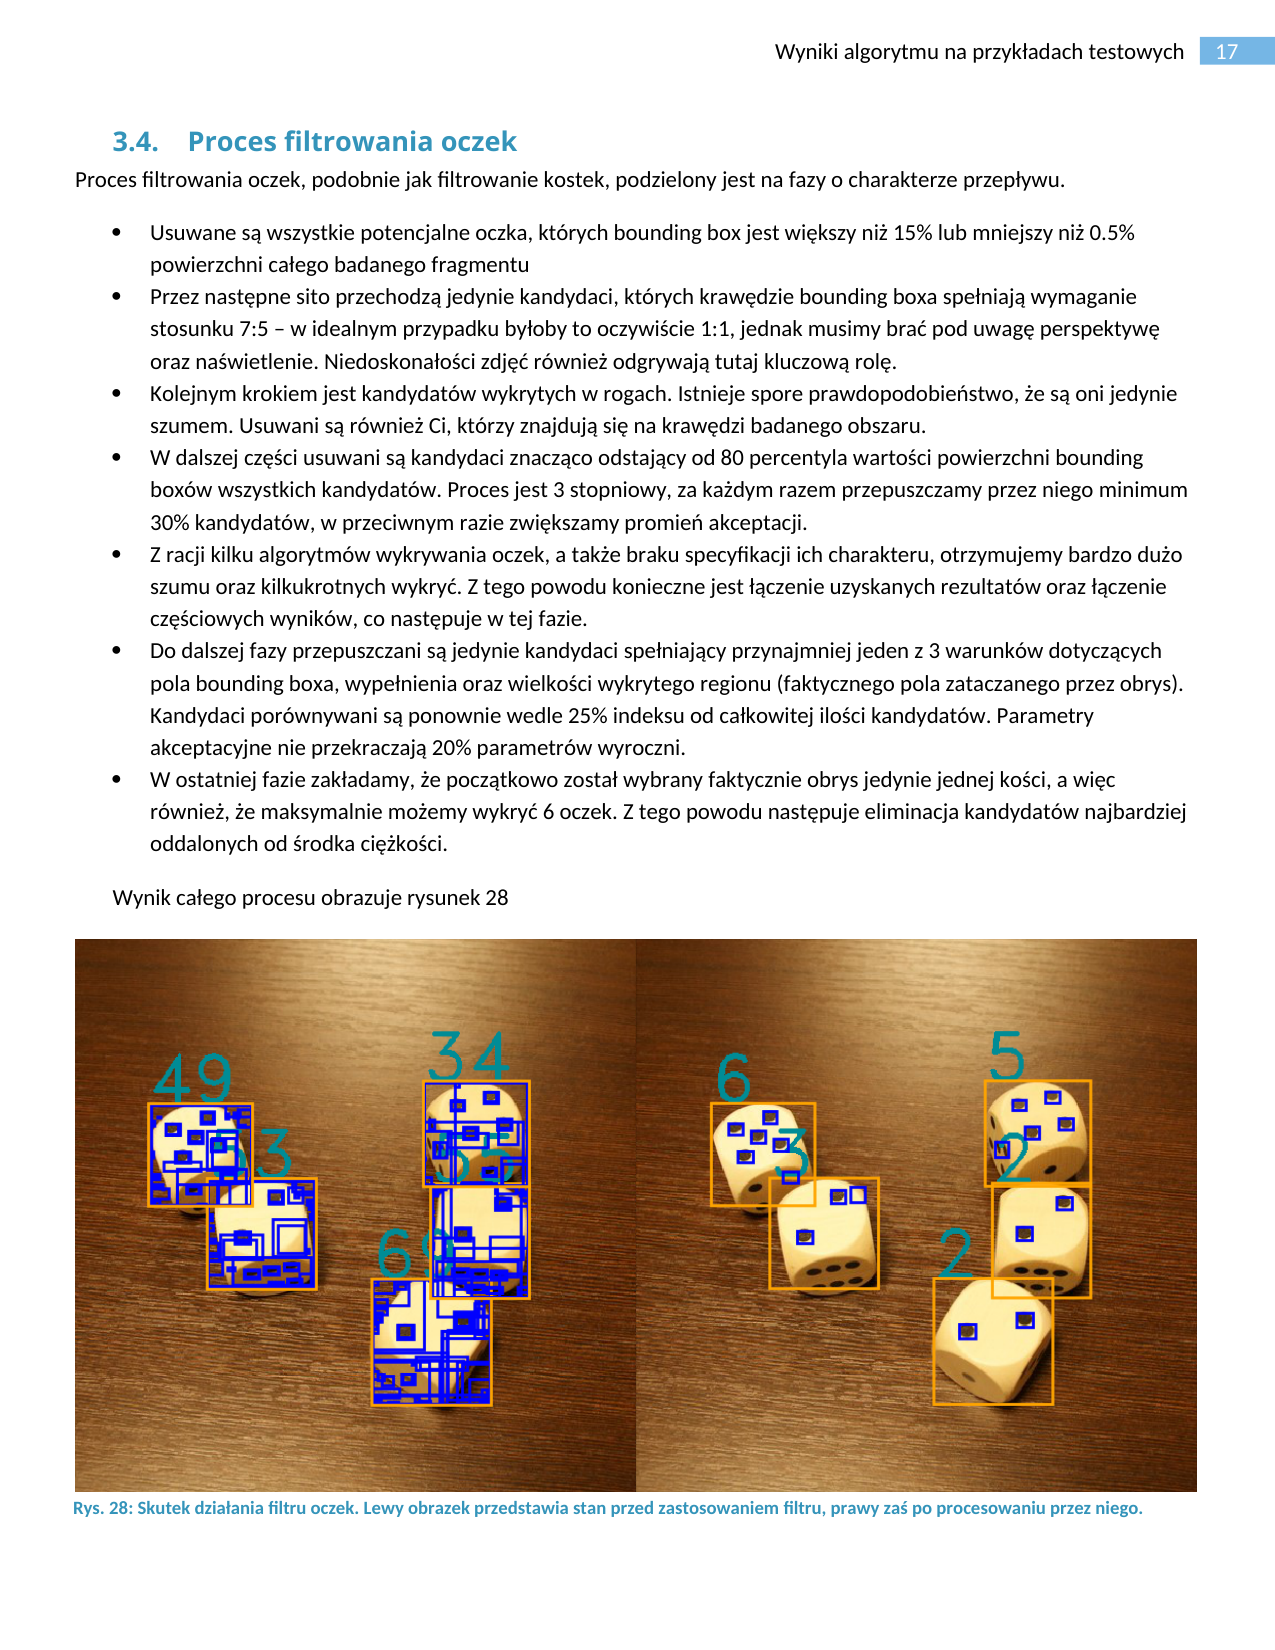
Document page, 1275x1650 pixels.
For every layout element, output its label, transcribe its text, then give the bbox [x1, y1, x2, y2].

list Usuwane są wszystkie potencjalne oczka, których bounding box jest większy niż 15% lub mniejszy niż 0.5% powierzchni całego badanego fragmentu [112, 218, 1200, 278]
list Do dalszej fazy przepuszczani są jedynie kandydaci spełniający przynajmniej jeden z 3 warunków dotyczących pola bounding boxa, wypełnienia oraz wielkości wykrytego regionu (faktycznego pola zataczanego przez obrys). Kandydaci porównywani są ponownie wedle 25% indeksu od całkowitej ilości kandydatów. Parametry akceptacyjne nie przekraczają 20% parametrów wyroczni. [112, 636, 1200, 761]
list W ostatniej fazie zakładamy, że początkowo został wybrany faktycznie obrys jedynie jednej kości, a więc również, że maksymalnie możemy wykryć 6 oczek. Z tego powodu następuje eliminacja kandydatów najbardziej oddalonych od środka ciężkości. [112, 765, 1200, 858]
list Kolejnym krokiem jest kandydatów wykrytych w rogach. Istnieje spore prawdopodobieństwo, że są oni jedynie szumem. Usuwani są również Ci, którzy znajdują się na krawędzi badanego obszaru. [112, 379, 1200, 439]
picture [75, 939, 1197, 1492]
list W dalszej części usuwani są kandydaci znacząco odstający od 80 percentyla wartości powierzchni bounding boxów wszystkich kandydatów. Proces jest 3 stopniowy, za każdym razem przepuszczamy przez niego minimum 30% kandydatów, w przeciwnym razie zwiększamy promień akceptacji. [112, 443, 1200, 536]
list Z racji kilku algorytmów wykrywania oczek, a także braku specyfikacji ich charakteru, otrzymujemy bardzo dużo szumu oraz kilkukrotnych wykryć. Z tego powodu konieczne jest łączenie uzyskanych rezultatów oraz łączenie częściowych wyników, co następuje w tej fazie. [112, 540, 1200, 632]
text Proces filtrowania oczek, podobnie jak filtrowanie kostek, podzielony jest na fazy o charakterze przepływu. [75, 165, 1200, 193]
text Wynik całego procesu obrazuje rysunek 28 [112, 883, 1200, 911]
list Przez następne sito przechodzą jedynie kandydaci, których krawędzie bounding boxa spełniają wymaganie stosunku 7:5 – w idealnym przypadku byłoby to oczywiście 1:1, jednak musimy brać pod uwagę perspektywę oraz naświetlenie. Niedoskonałości zdjęć również odgrywają tutaj kluczową rolę. [112, 282, 1200, 375]
subtitle Proces filtrowania oczek [112, 123, 1200, 159]
